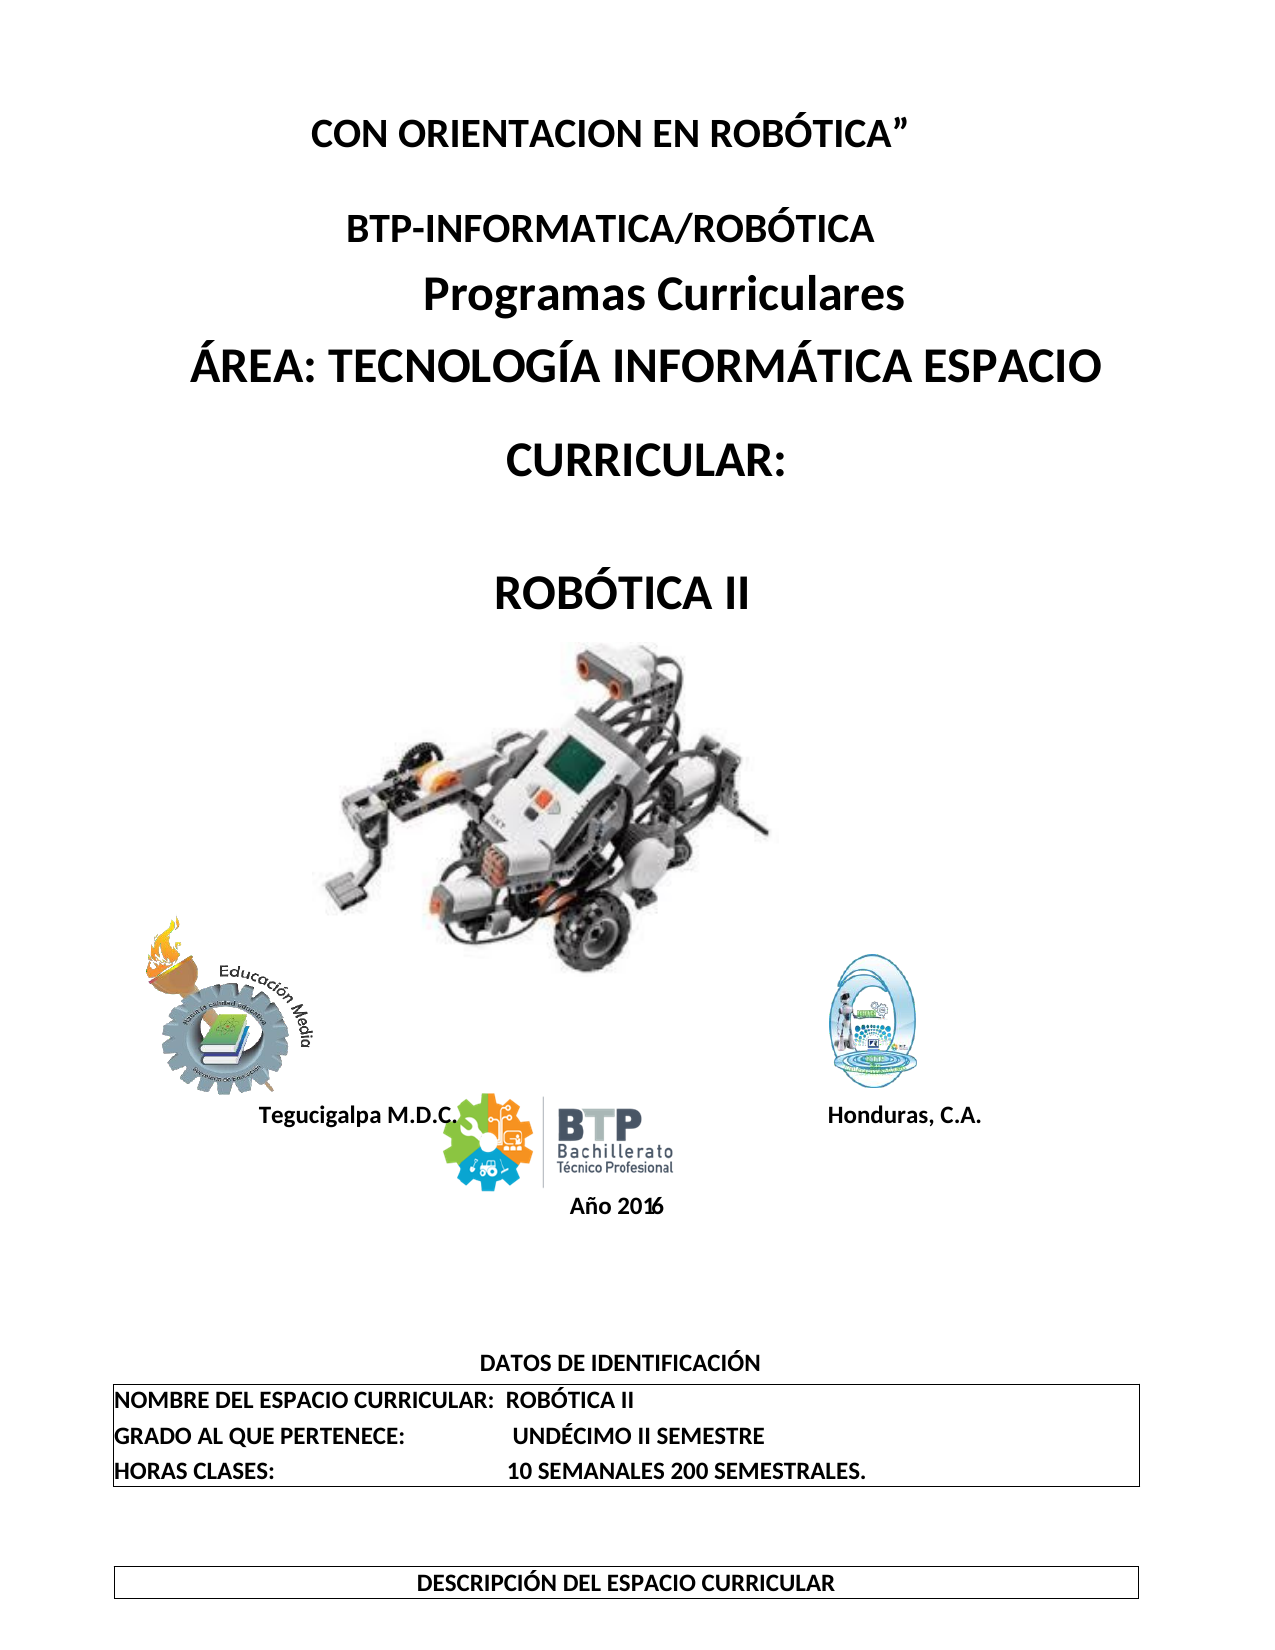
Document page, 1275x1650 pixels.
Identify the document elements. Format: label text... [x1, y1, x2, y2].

picture [633, 1200, 638, 1208]
subtitle DATOS DE IDENTIFICACIÓN [101, 1347, 1139, 1378]
text HORAS CLASES: 10 SEMANALES 200 SEMESTRALES. [114, 1454, 1139, 1486]
text Programas Curriculares [190, 262, 1139, 323]
picture [420, 1109, 427, 1120]
picture [829, 954, 917, 1088]
picture [146, 642, 779, 1106]
text GRADO AL QUE PERTENECE: UNDÉCIMO II SEMESTRE [114, 1419, 1139, 1450]
subtitle CON ORIENTACION EN ROBÓTICA” [81, 107, 1139, 158]
text ÁREA: TECNOLOGÍA INFORMÁTICA ESPACIO CURRICULAR: [190, 333, 1102, 489]
text DESCRIPCIÓN DEL ESPACIO CURRICULAR [115, 1567, 1138, 1598]
text NOMBRE DEL ESPACIO CURRICULAR: ROBÓTICA II [114, 1385, 1139, 1415]
subtitle BTP-INFORMATICA/ROBÓTICA [81, 202, 1139, 253]
picture [420, 1075, 705, 1208]
